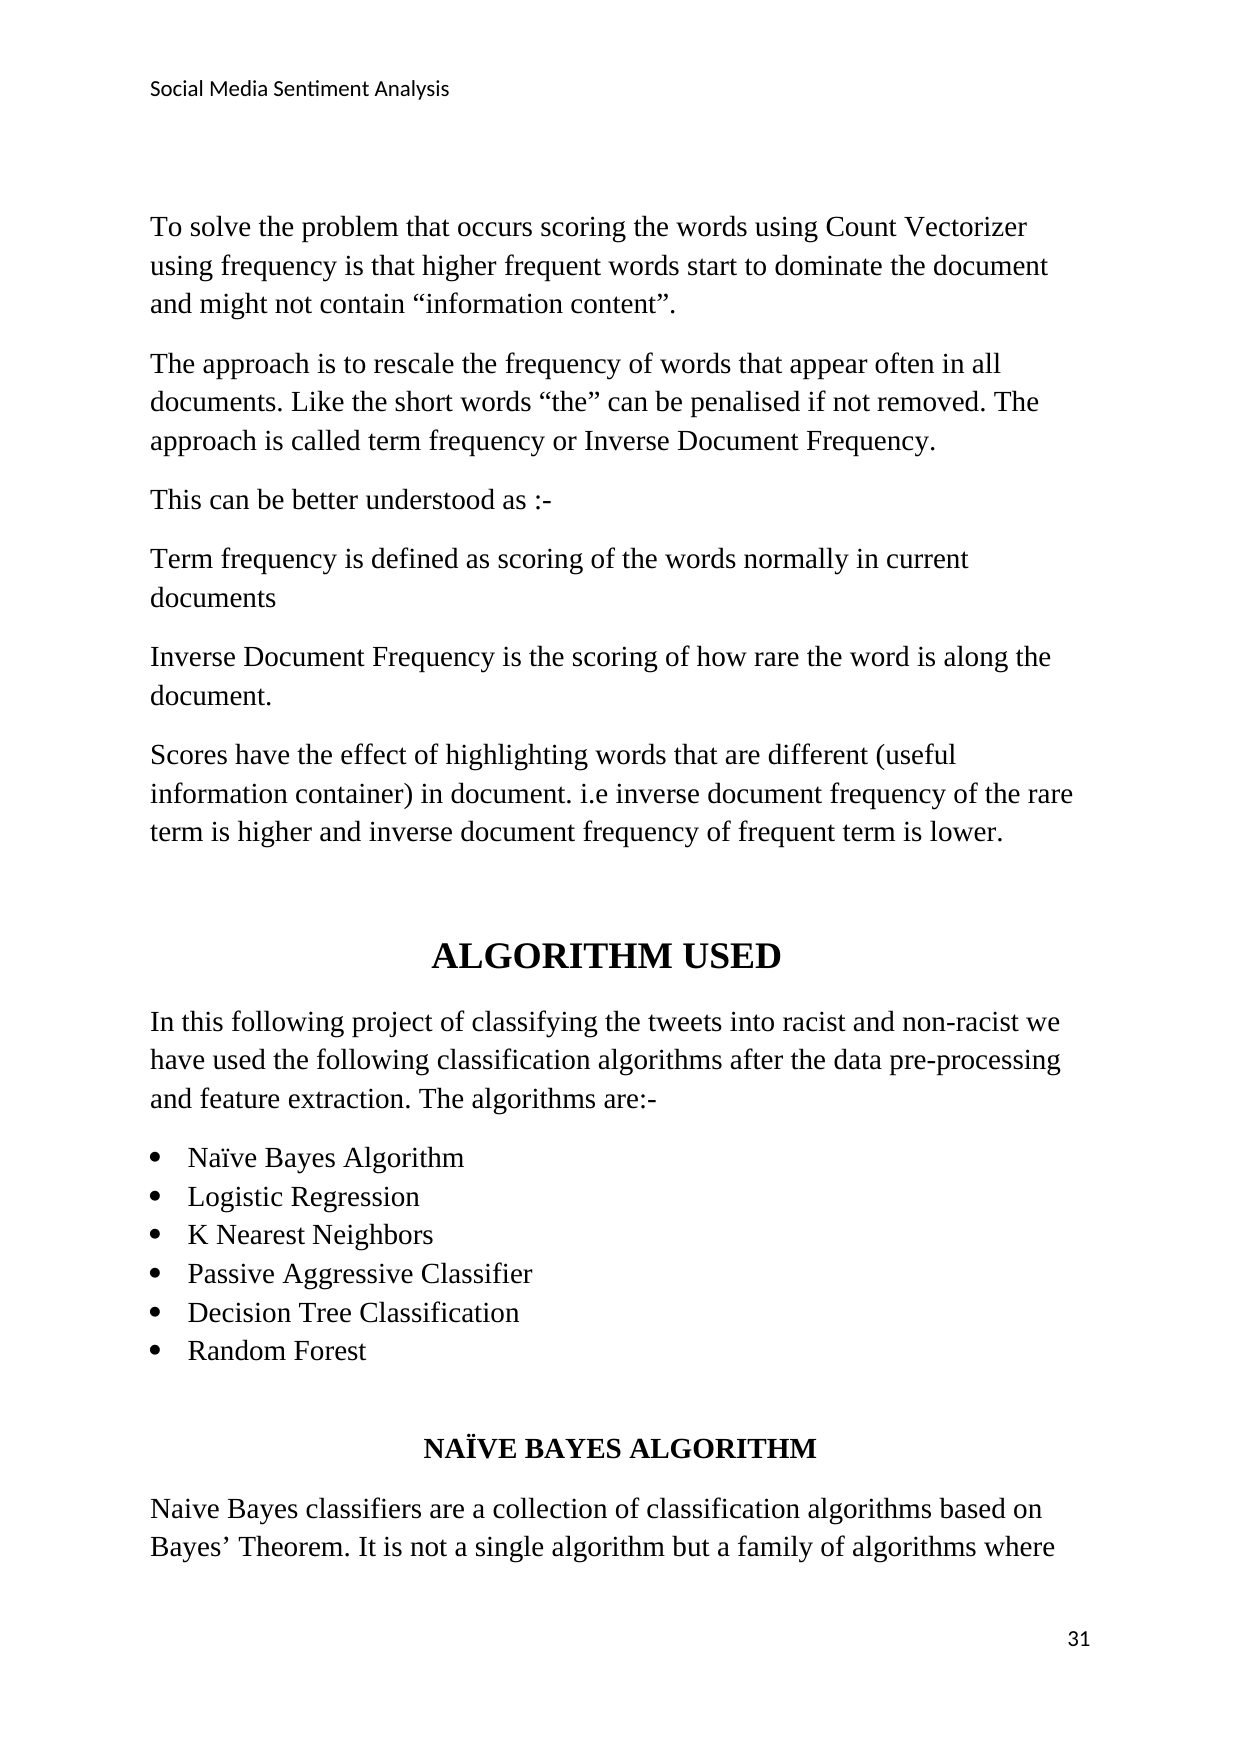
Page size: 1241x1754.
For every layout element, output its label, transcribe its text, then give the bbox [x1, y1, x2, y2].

text In this following project of classifying the tweets into racist and non-racist we have used the following classification algorithms after the data pre-processing and feature extraction. The algorithms are:- [150, 1004, 1090, 1114]
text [150, 1491, 1090, 1563]
list Naïve Bayes Algorithm [150, 1140, 1090, 1174]
text To solve the problem that occurs scoring the words using Count Vectorizer using frequency is that higher frequent words start to dominate the document and might not contain “information content”. [150, 209, 1090, 320]
text This can be better understood as :- [150, 482, 1090, 516]
list Decision Tree Classification [150, 1295, 1090, 1328]
text ALGORITHM USED [150, 933, 1090, 976]
list K Nearest Neighbors [150, 1217, 1090, 1251]
text Scores have the effect of highlighting words that are different (useful information container) in document. i.e inverse document frequency of the rare term is higher and inverse document frequency of frequent term is lower. [150, 737, 1090, 848]
list Passive Aggressive Classifier [150, 1256, 1090, 1290]
text The approach is to rescale the frequency of words that appear often in all documents. Like the short words “the” can be penalised if not removed. The approach is called term frequency or Inverse Document Frequency. [150, 346, 1090, 456]
text NAÏVE BAYES ALGORITHM [150, 1431, 1090, 1465]
list Random Forest [150, 1333, 1090, 1367]
text Term frequency is defined as scoring of the words normally in current documents [150, 542, 1090, 614]
list Logistic Regression [150, 1179, 1090, 1212]
text Inverse Document Frequency is the scoring of how rare the word is along the document. [150, 639, 1090, 712]
